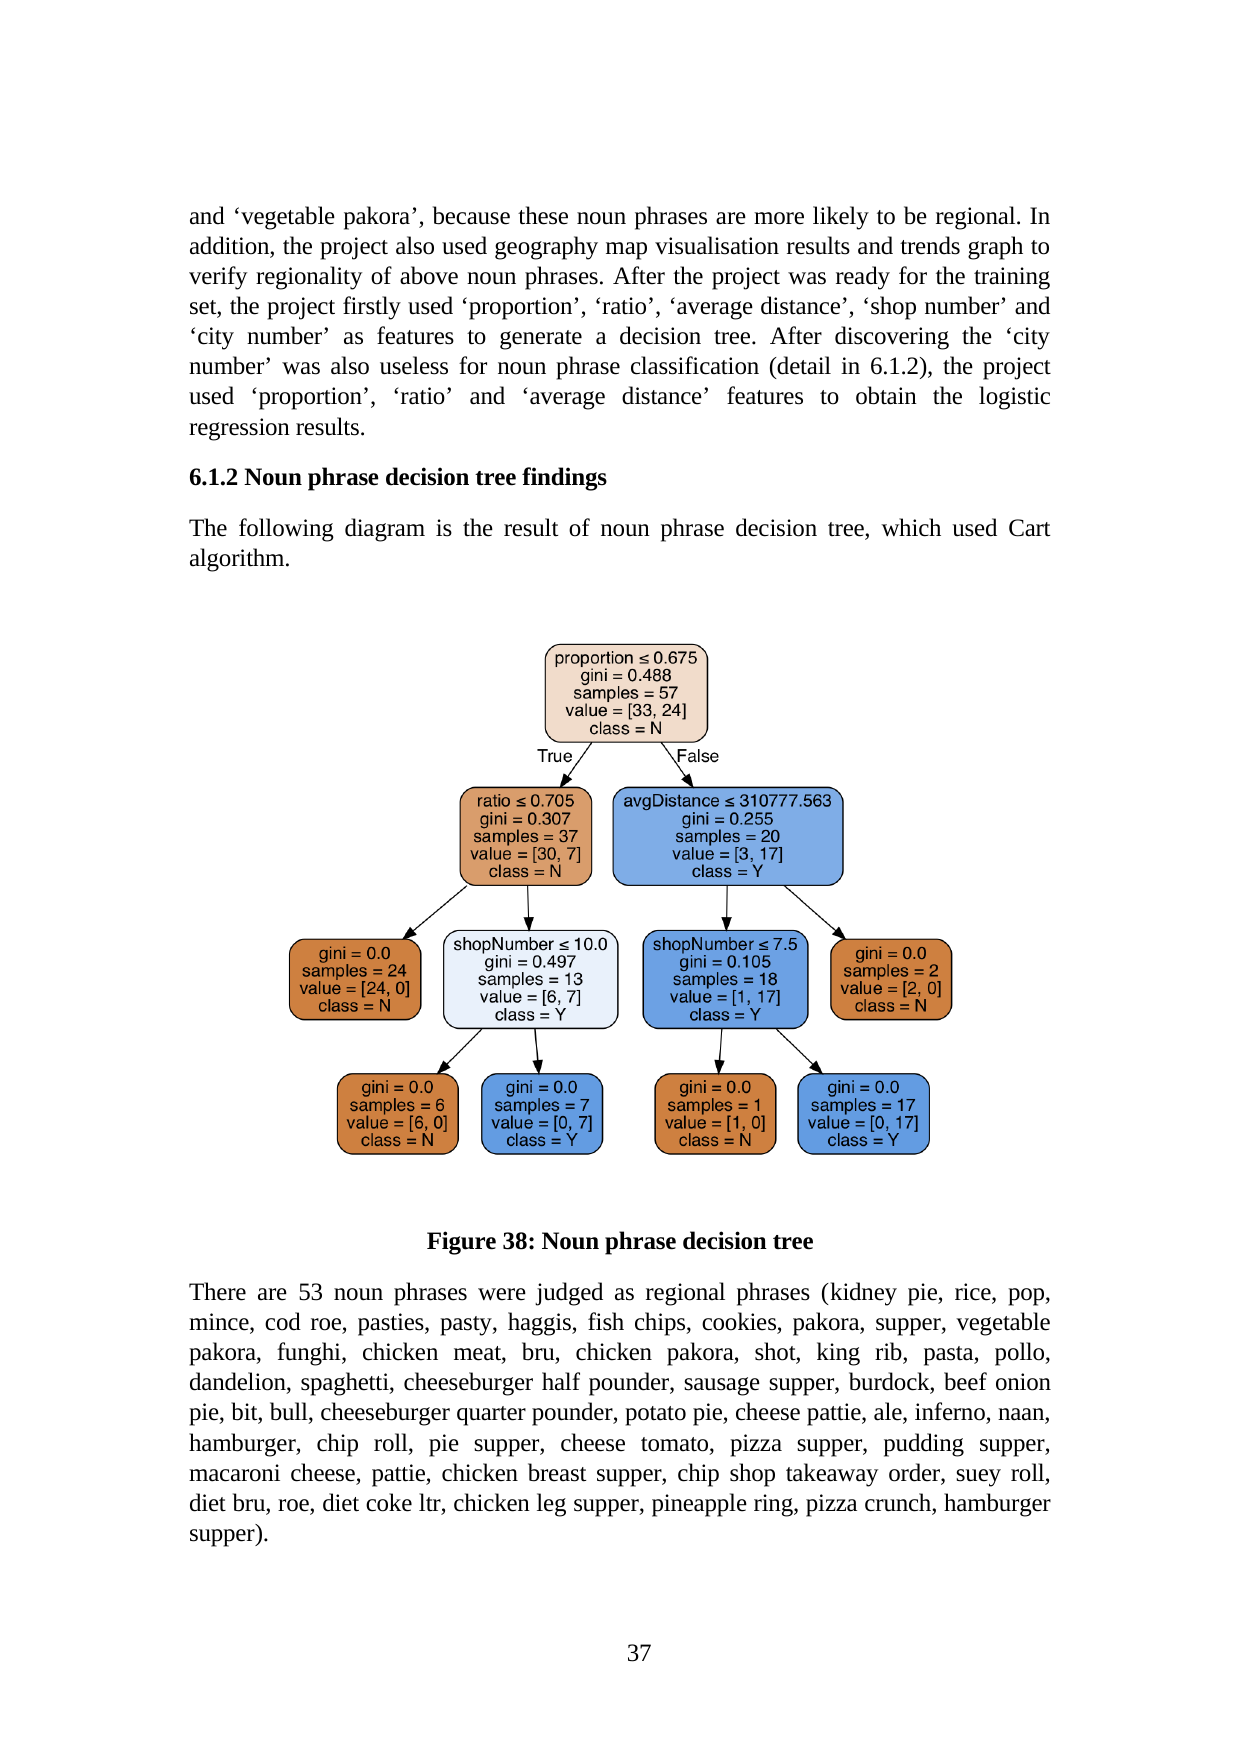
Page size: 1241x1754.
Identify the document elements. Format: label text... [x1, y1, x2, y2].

picture [239, 594, 1001, 1204]
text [189, 201, 1051, 440]
text The following diagram is the result of noun phrase decision tree, which used Cart algorithm. [189, 513, 1051, 572]
subtitle Noun phrase decision tree findings [189, 462, 1051, 491]
text There are 53 noun phrases were judged as regional phrases (kidney pie, rice, pop, mince, cod roe, pasties, pasty, haggis, fish chips, cookies, pakora, supper, vegetable pakora, funghi, chicken meat, bru, chicken pakora, shot, king rib, pasta, pollo, dandelion, spaghetti, cheeseburger half pounder, sausage supper, burdock, beef onion pie, bit, bull, cheeseburger quarter pounder, potato pie, cheese pattie, ale, inferno, naan, hamburger, chip roll, pie supper, cheese tomato, pizza supper, pudding supper, macaroni cheese, pattie, chicken breast supper, chip shop takeaway order, suey roll, diet bru, roe, diet coke ltr, chicken leg supper, pineapple ring, pizza crunch, hamburger supper). [189, 1277, 1051, 1547]
